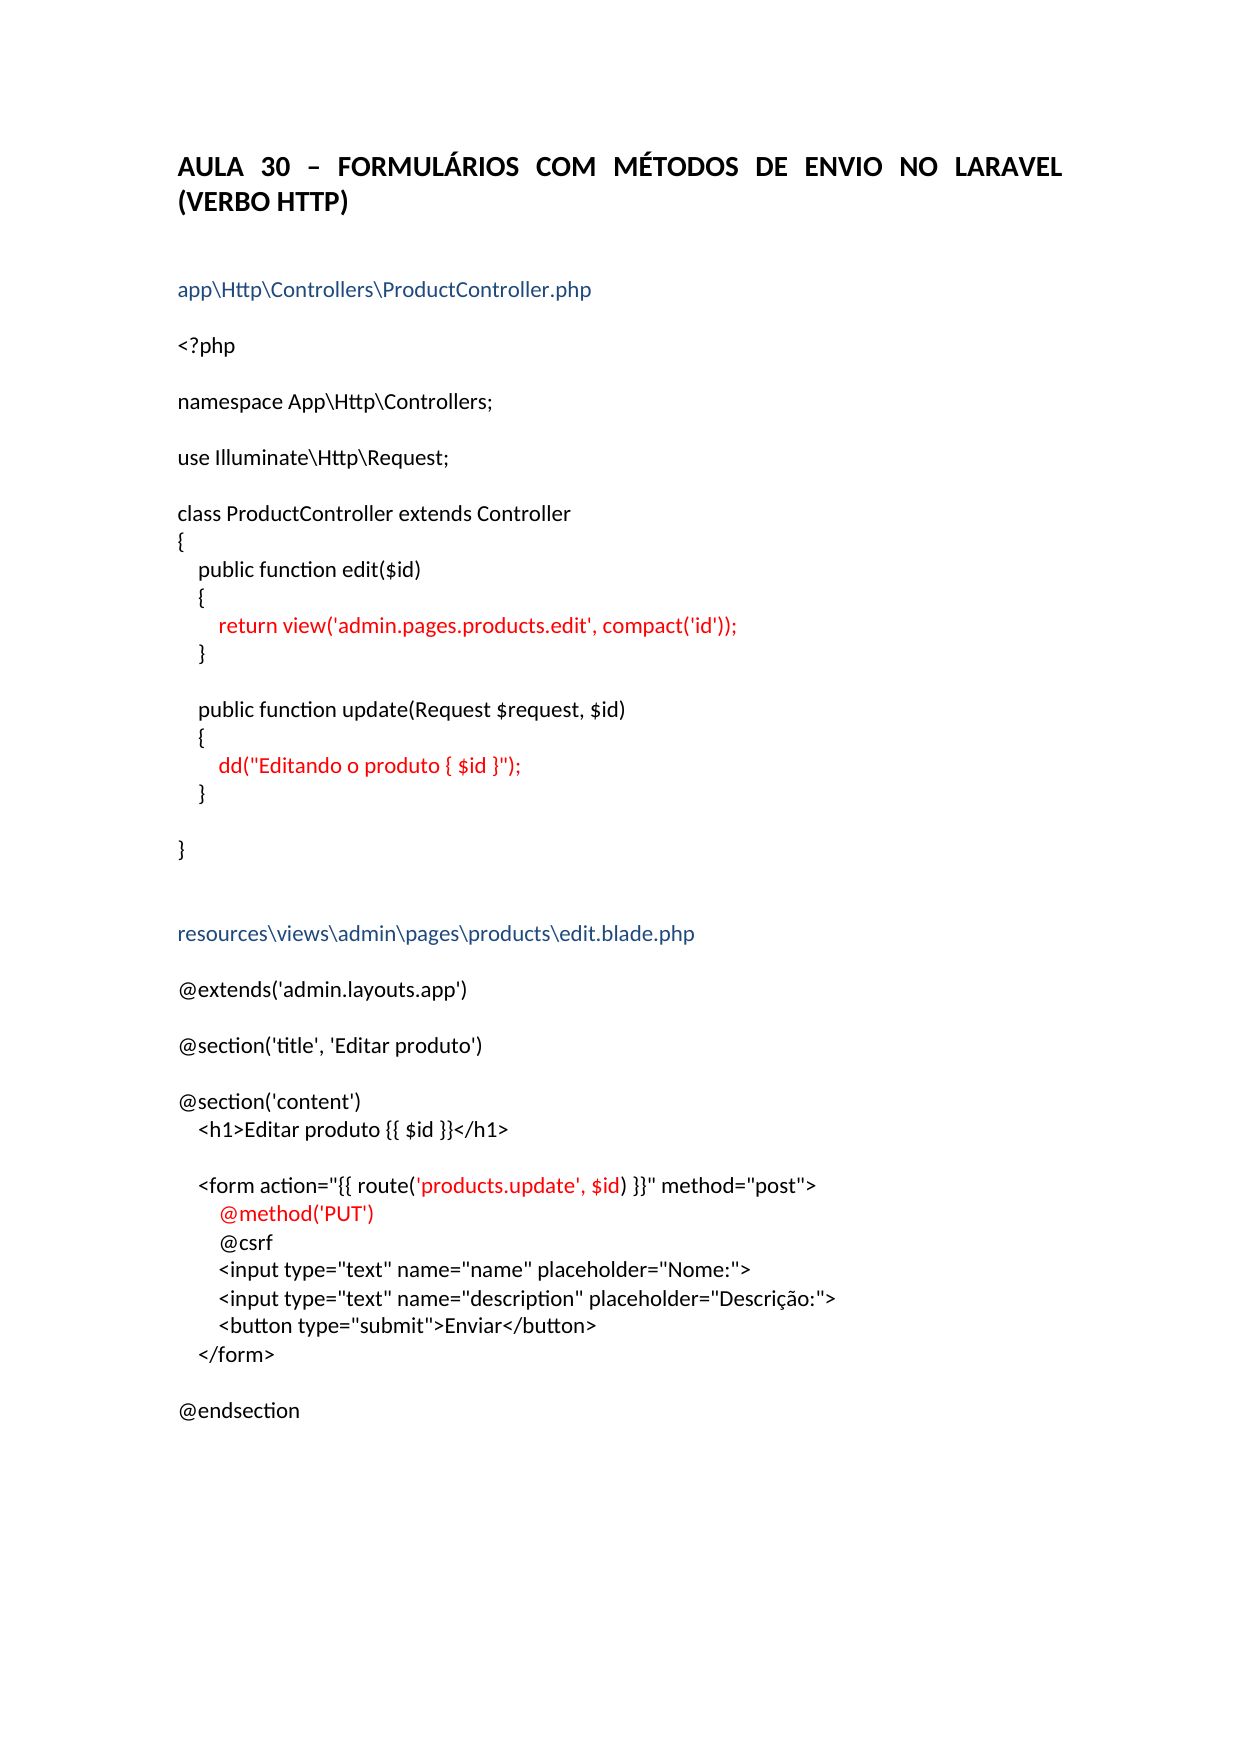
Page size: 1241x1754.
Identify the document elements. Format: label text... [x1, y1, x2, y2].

text @section('title', 'Editar produto') [177, 1031, 1063, 1059]
text resources\views\admin\pages\products\edit.blade.php [177, 919, 1063, 947]
text use Illuminate\Http\Request; [177, 443, 1063, 471]
text <button type="submit">Enviar</button> [177, 1312, 1063, 1340]
text return view('admin.pages.products.edit', compact('id')); [177, 611, 1063, 639]
text } [177, 779, 1063, 807]
text </form> [177, 1340, 1063, 1368]
text @method('PUT') [177, 1199, 1063, 1228]
subtitle Aula 30 – Formulários com Métodos de Envio no Laravel (verbo http) [177, 148, 1063, 219]
text <form action="{{ route('products.update', $id) }}" method="post"> [177, 1172, 1063, 1199]
text @endsection [177, 1396, 1063, 1424]
text <h1>Editar produto {{ $id }}</h1> [177, 1116, 1063, 1143]
text @csrf [177, 1228, 1063, 1256]
text { [177, 583, 1063, 611]
text <?php [177, 331, 1063, 359]
text { [177, 723, 1063, 751]
text { [177, 527, 1063, 555]
text namespace App\Http\Controllers; [177, 387, 1063, 415]
text class ProductController extends Controller [177, 499, 1063, 527]
text app\Http\Controllers\ProductController.php [177, 275, 1063, 303]
text <input type="text" name="description" placeholder="Descrição:"> [177, 1284, 1063, 1312]
text public function update(Request $request, $id) [177, 695, 1063, 723]
text } [177, 835, 1063, 863]
text @extends('admin.layouts.app') [177, 975, 1063, 1003]
text public function edit($id) [177, 555, 1063, 583]
text dd("Editando o produto { $id }"); [177, 751, 1063, 779]
text <input type="text" name="name" placeholder="Nome:"> [177, 1256, 1063, 1284]
text @section('content') [177, 1087, 1063, 1116]
text } [177, 639, 1063, 667]
